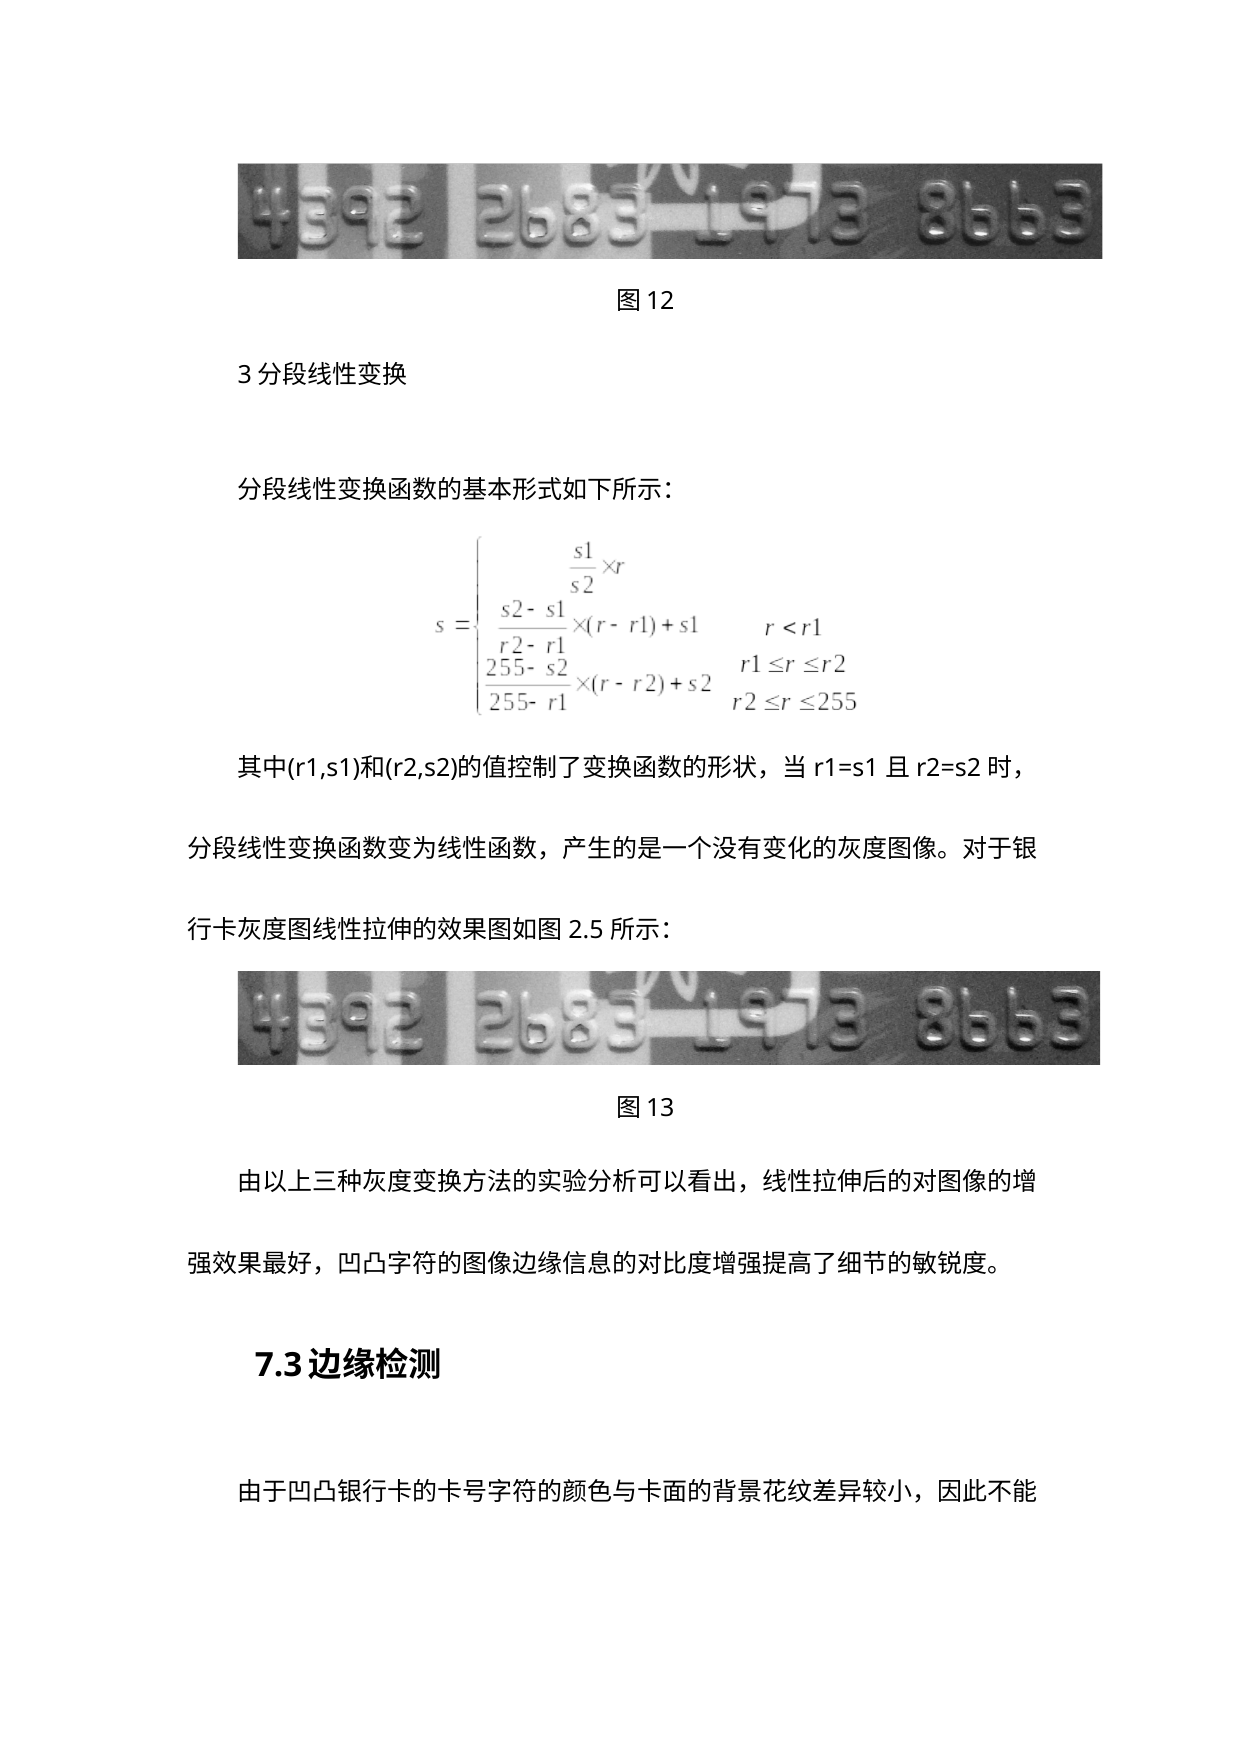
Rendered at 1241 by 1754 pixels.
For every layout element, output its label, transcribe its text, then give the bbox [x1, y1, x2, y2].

subtitle 7.3边缘检测 [187, 1330, 1053, 1395]
picture [237, 971, 1101, 1065]
text 由以上三种灰度变换方法的实验分析可以看出，线性拉伸后的对图像的增强效果最好，凹凸字符的图像边缘信息的对比度增强提高了细节的敏锐度。 [187, 1147, 1053, 1294]
text 图12 [187, 266, 1053, 331]
picture [237, 163, 1103, 259]
text 分段线性变换函数的基本形式如下所示： [187, 455, 1053, 520]
text 3分段线性变换 [187, 340, 1053, 405]
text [187, 1457, 1053, 1522]
text 图13 [187, 1073, 1053, 1138]
text 其中(r1,s1)和(r2,s2)的值控制了变换函数的形状，当 r1=s1 且 r2=s2 时，分段线性变换函数变为线性函数，产生的是一个没有变化的灰度图像。对于银行卡灰度图线性拉伸的效果图如图 2.5 所示： [187, 733, 1053, 960]
